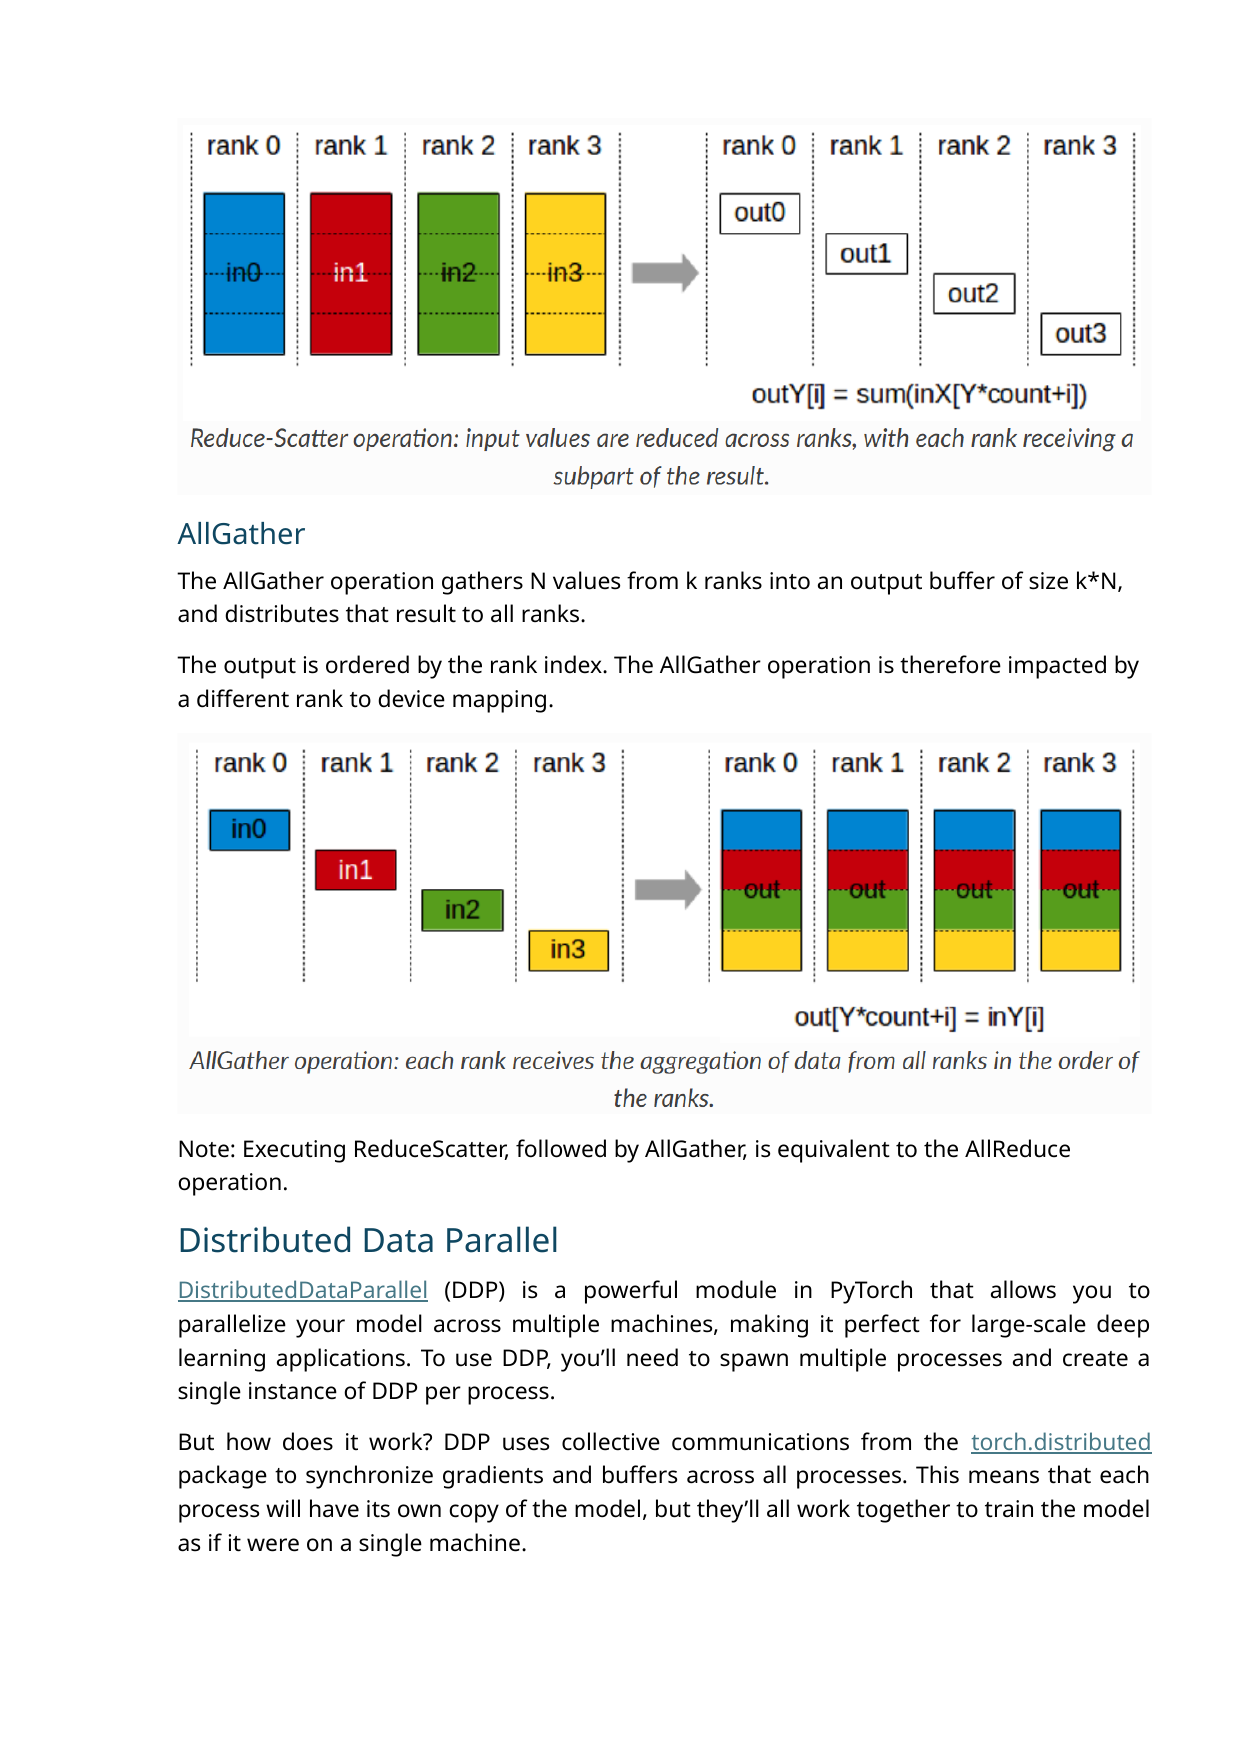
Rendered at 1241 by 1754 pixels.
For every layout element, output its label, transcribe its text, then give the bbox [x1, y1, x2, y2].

text DistributedDataParallel (DDP) is a powerful module in PyTorch that allows you to parallelize your model across multiple machines, making it perfect for large-scale deep learning applications. To use DDP, you’ll need to spawn multiple processes and create a single instance of DDP per process. [177, 1274, 1152, 1406]
subtitle Distributed Data Parallel [177, 1217, 1152, 1262]
text But how does it work? DDP uses collective communications from the torch.distributed package to synchronize gradients and buffers across all processes. This means that each process will have its own copy of the model, but they’ll all work together to train the model as if it were on a single machine. [177, 1426, 1152, 1558]
picture [177, 733, 1152, 1114]
text The output is ordered by the rank index. The AllGather operation is therefore impacted by a different rank to device mapping. [177, 649, 1152, 714]
subtitle AllGather [177, 513, 1152, 553]
text The AllGather operation gathers N values from k ranks into an output buffer of size k*N, and distributes that result to all ranks. [177, 565, 1152, 630]
picture [177, 118, 1152, 495]
text Note: Executing ReduceScatter, followed by AllGather, is equivalent to the AllReduce operation. [177, 1132, 1152, 1197]
